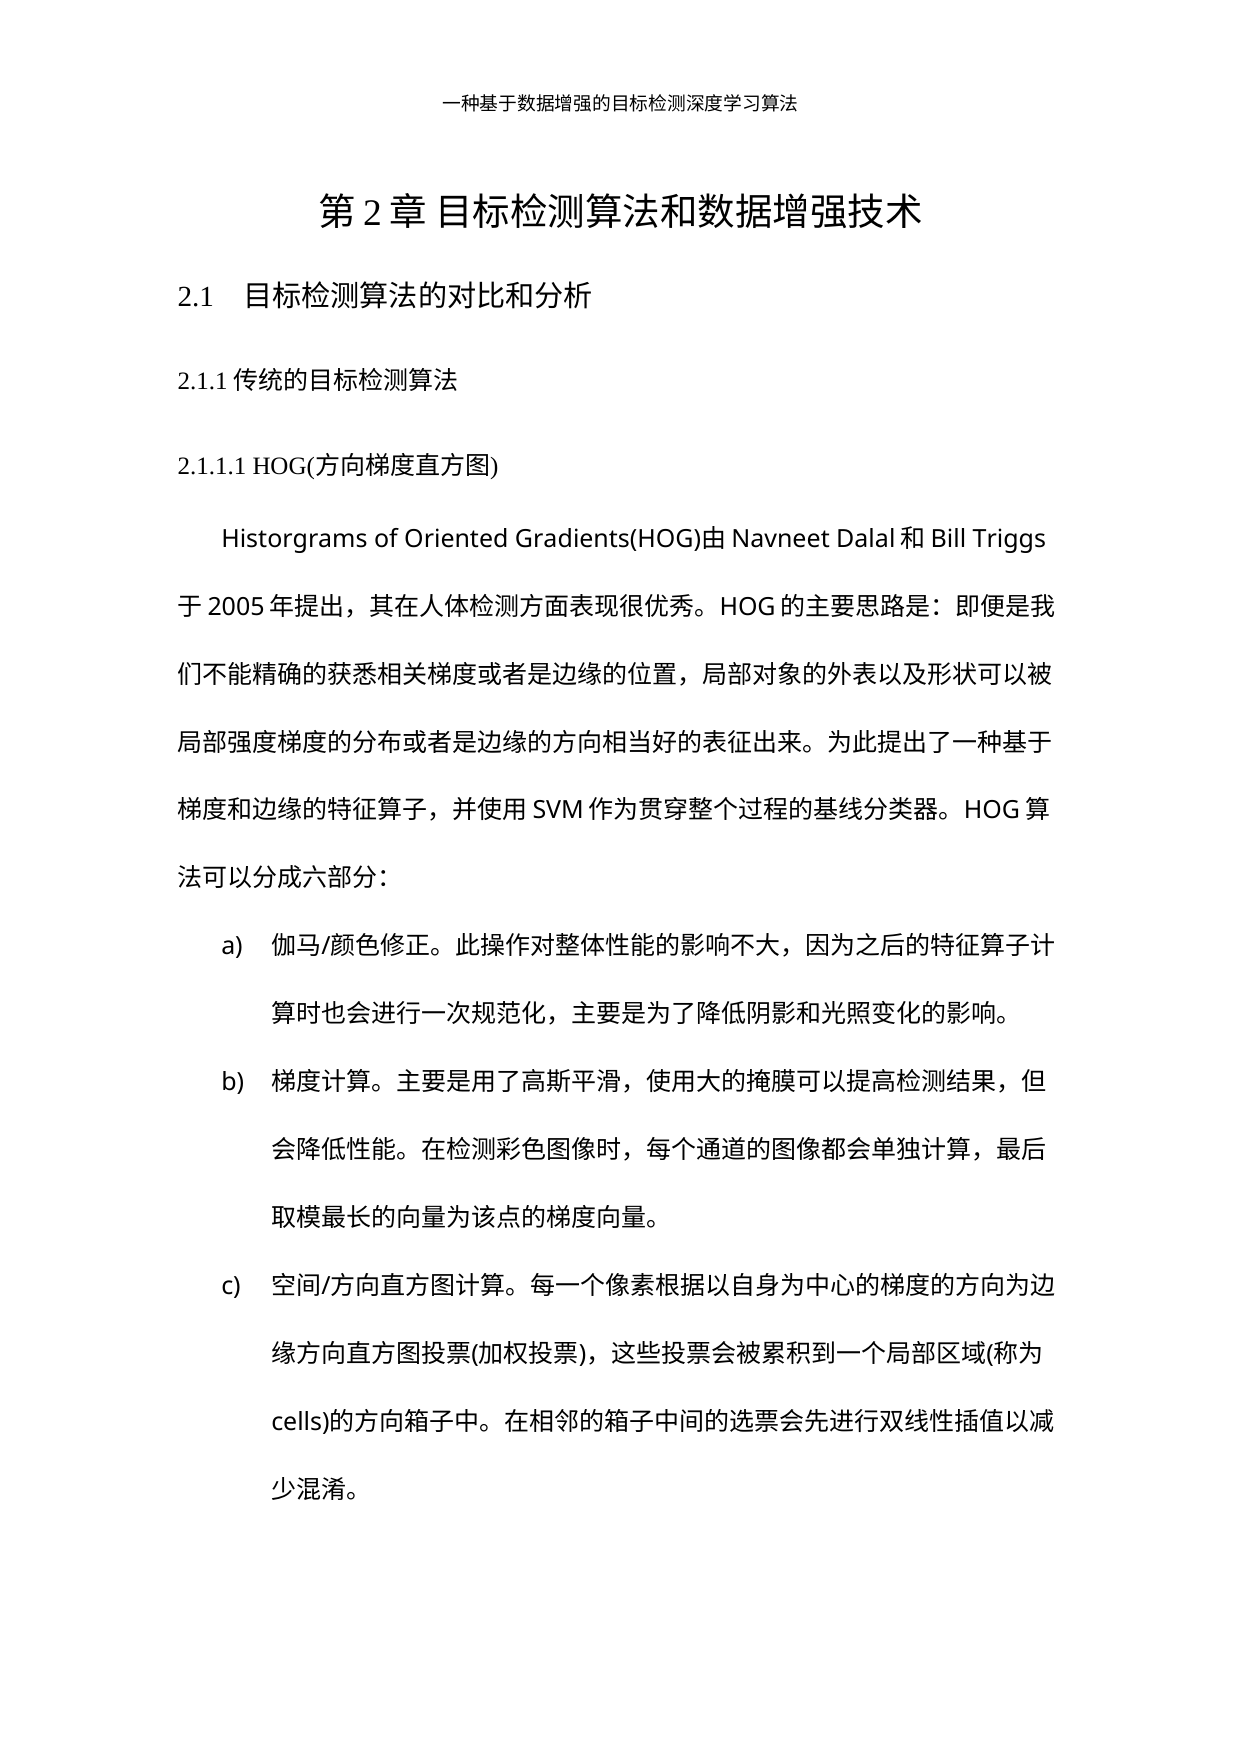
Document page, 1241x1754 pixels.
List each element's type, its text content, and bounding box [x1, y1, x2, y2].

subtitle 2.1 目标检测算法的对比和分析 [177, 259, 1063, 327]
subtitle 2.1.1 传统的目标检测算法 [177, 344, 1063, 412]
text 2.1.1.1 HOG(方向梯度直方图) [177, 429, 1063, 497]
text Historgrams of Oriented Gradients(HOG)由Navneet Dalal和Bill Triggs于2005年提出，其在人体检测方面表现很优秀。HOG的主要思路是：即便是我们不能精确的获悉相关梯度或者是边缘的位置，局部对象的外表以及形状可以被局部强度梯度的分布或者是边缘的方向相当好的表征出来。为此提出了一种基于梯度和边缘的特征算子，并使用SVM作为贯穿整个过程的基线分类器。HOG算法可以分成六部分： [177, 502, 1063, 910]
text 第2章 目标检测算法和数据增强技术 [177, 175, 1063, 243]
list 空间/方向直方图计算。每一个像素根据以自身为中心的梯度的方向为边缘方向直方图投票(加权投票)，这些投票会被累积到一个局部区域(称为cells)的方向箱子中。在相邻的箱子中间的选票会先进行双线性插值以减少混淆。 [221, 1249, 1063, 1521]
list 伽马/颜色修正。此操作对整体性能的影响不大，因为之后的特征算子计算时也会进行一次规范化，主要是为了降低阴影和光照变化的影响。 [221, 910, 1063, 1046]
list 梯度计算。主要是用了高斯平滑，使用大的掩膜可以提高检测结果，但会降低性能。在检测彩色图像时，每个通道的图像都会单独计算，最后取模最长的向量为该点的梯度向量。 [221, 1046, 1063, 1249]
